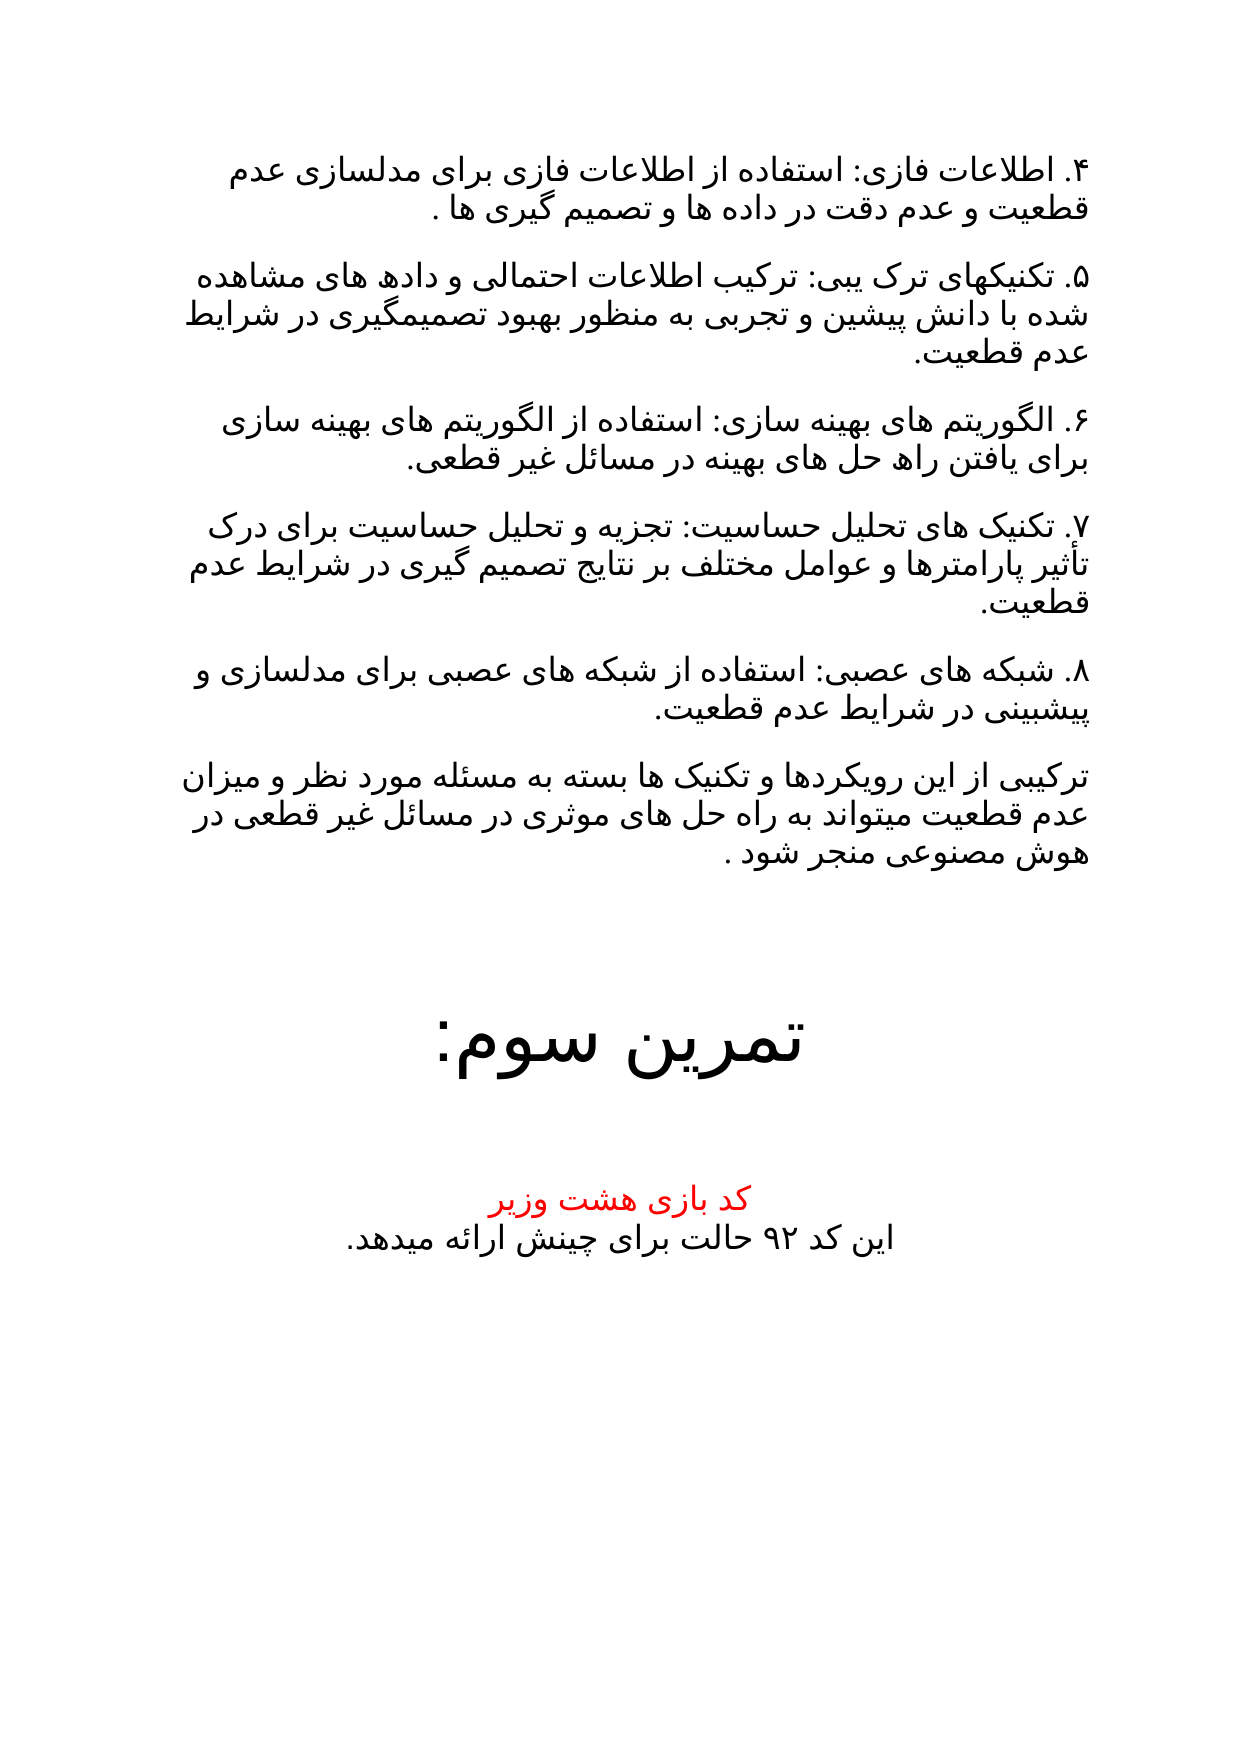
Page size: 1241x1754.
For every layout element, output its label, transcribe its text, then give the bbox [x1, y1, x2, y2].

text ترکیبی از این رویکردھا و تکنیک ھا بسته به مسئله مورد نظر و میزان عدم قطعیت میتواند به راه حل ھای موثری در مسائل غیر قطعی در ھوش مصنوعی منجر شود . [150, 756, 1090, 871]
text ۸. شبکه ھای عصبی: استفاده از شبکه ھای عصبی برای مدلسازی و پیشبینی در شرایط عدم قطعیت. [150, 650, 1090, 727]
text کد بازی هشت وزیر [150, 1179, 1090, 1218]
text ۵. تکنیکھای ترک یبی: ترکیب اطلاعات احتمالی و دادھ ھای مشاھده شده با دانش پیشین و تجربی به منظور بھبود تصمیمگیری در شرایط عدم قطعیت. [150, 256, 1090, 371]
text ۷. تکنیک ھای تحلیل حساسیت: تجزیه و تحلیل حساسیت برای درک تأثیر پارامترھا و عوامل مختلف بر نتایج تصمیم گیری در شرایط عدم قطعیت. [150, 506, 1090, 621]
text ۴. اطلاعات فازی: استفاده از اطلاعات فازی برای مدلسازی عدم قطعیت و عدم دقت در داده ھا و تصمیم گیری ھا . [150, 150, 1090, 227]
text ۶. الگوریتم ھای بھینه سازی: استفاده از الگوریتم ھای بھینه سازی برای یافتن راھ حل های بھینه در مسائل غیر قطعی. [150, 400, 1090, 477]
text تمرین سوم: [150, 991, 1090, 1077]
text این کد ۹۲ حالت برای چینش ارائه میدهد. [150, 1218, 1090, 1256]
